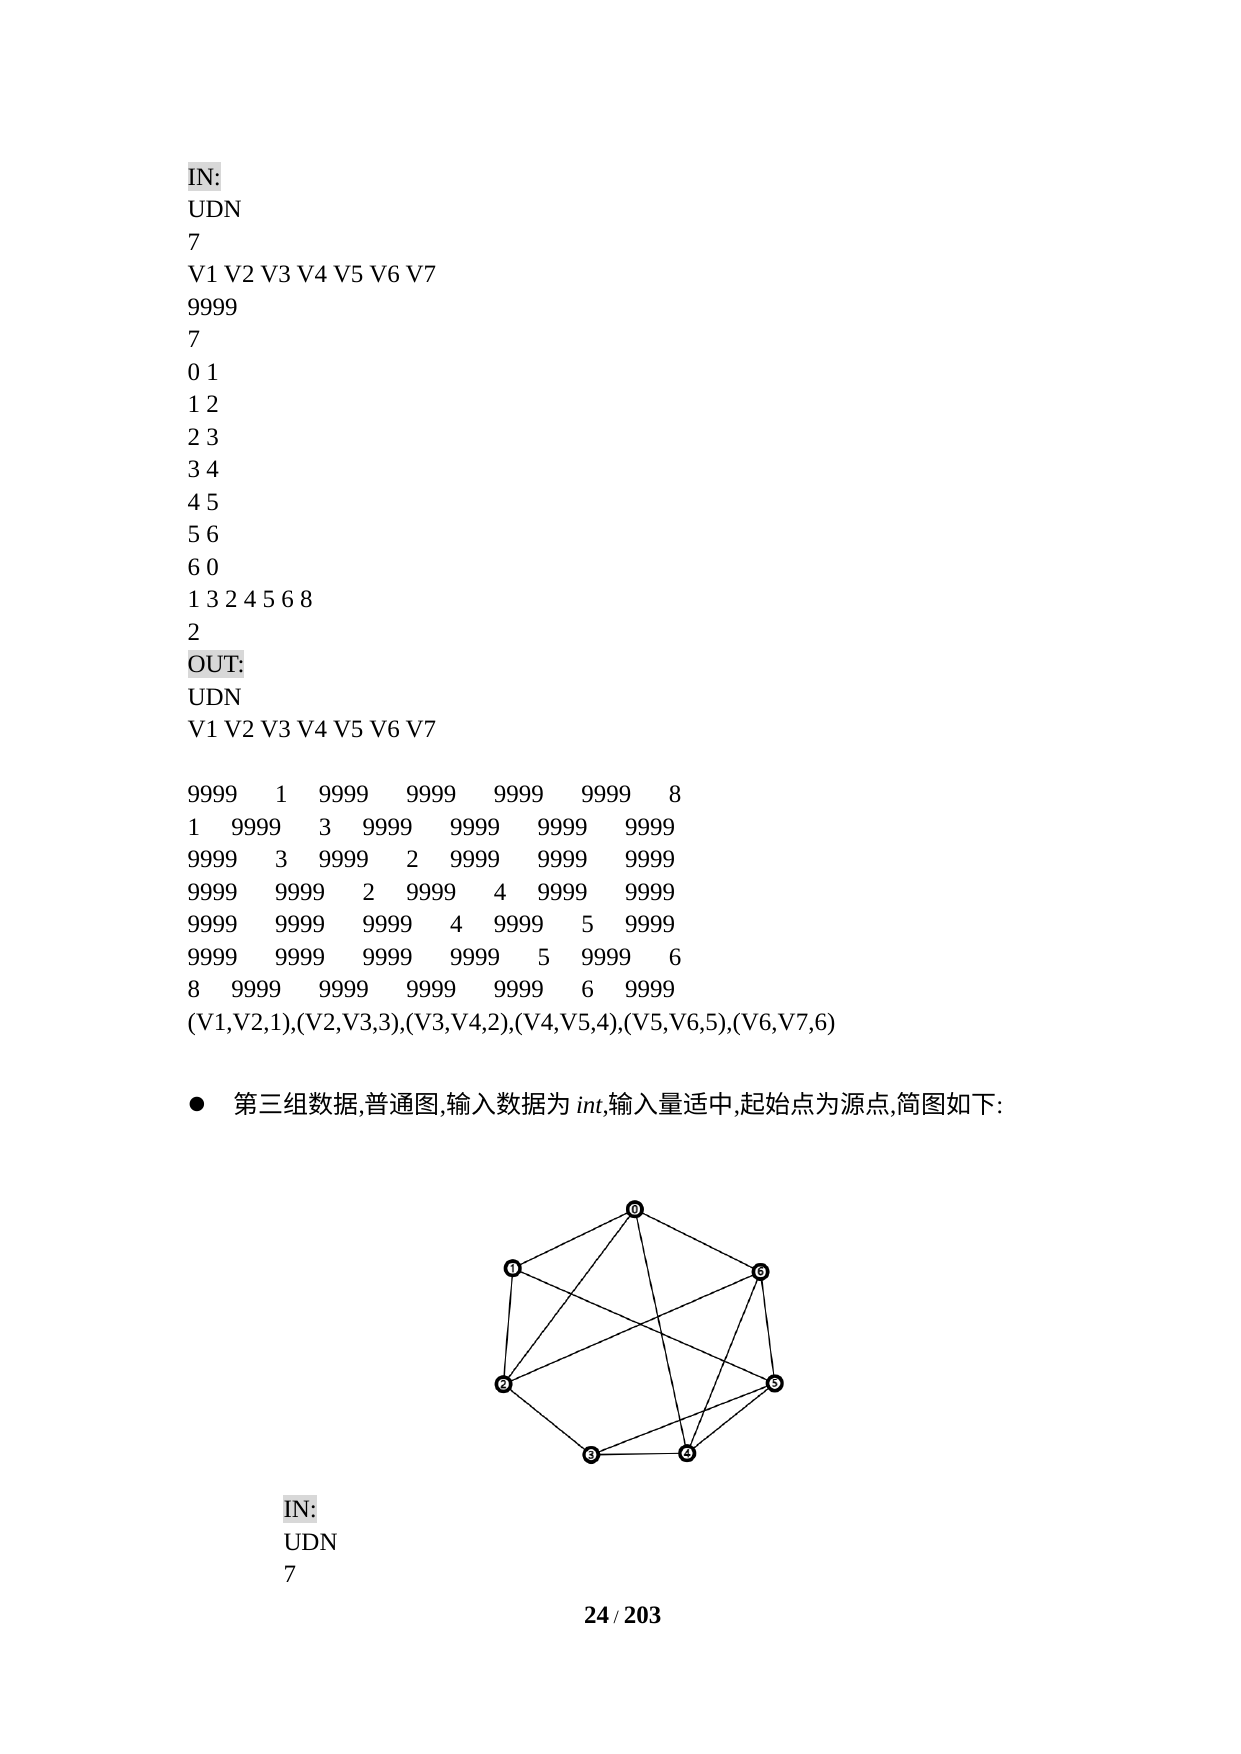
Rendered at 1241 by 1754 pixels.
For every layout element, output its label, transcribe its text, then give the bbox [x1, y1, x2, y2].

text UDN [187, 680, 1053, 713]
text V1 V2 V3 V4 V5 V6 V7 [187, 258, 1053, 290]
text 6 0 [187, 550, 1053, 583]
text 3 4 [187, 453, 1053, 485]
text 2 [187, 615, 1053, 648]
text 7 [233, 1558, 1053, 1590]
text 9999 1 9999 9999 9999 9999 8 [187, 778, 1053, 810]
text 2 3 [187, 420, 1053, 453]
text 9999 3 9999 2 9999 9999 9999 [187, 843, 1053, 875]
text IN: [233, 1493, 1053, 1525]
text 5 6 [187, 518, 1053, 550]
text IN: [187, 160, 1053, 193]
text UDN [233, 1525, 1053, 1558]
text 7 [187, 225, 1053, 258]
text 1 3 2 4 5 6 8 [187, 583, 1053, 615]
text UDN [187, 193, 1053, 225]
text (V1,V2,1),(V2,V3,3),(V3,V4,2),(V4,V5,4),(V5,V6,5),(V6,V7,6) [187, 1005, 1053, 1038]
text 8 9999 9999 9999 9999 6 9999 [187, 973, 1053, 1005]
text 1 2 [187, 388, 1053, 420]
text 9999 9999 2 9999 4 9999 9999 [187, 875, 1053, 908]
text 4 5 [187, 485, 1053, 518]
text 7 [187, 323, 1053, 355]
text 9999 9999 9999 9999 5 9999 6 [187, 940, 1053, 973]
text V1 V2 V3 V4 V5 V6 V7 [187, 713, 1053, 745]
text 9999 [187, 290, 1053, 323]
list 第三组数据,普通图,输入数据为int,输入量适中,起始点为源点,简图如下: [187, 1070, 1053, 1135]
text OUT: [187, 648, 1053, 680]
text 0 1 [187, 355, 1053, 388]
picture [470, 1135, 817, 1482]
text 9999 9999 9999 4 9999 5 9999 [187, 908, 1053, 940]
text 1 9999 3 9999 9999 9999 9999 [187, 810, 1053, 843]
